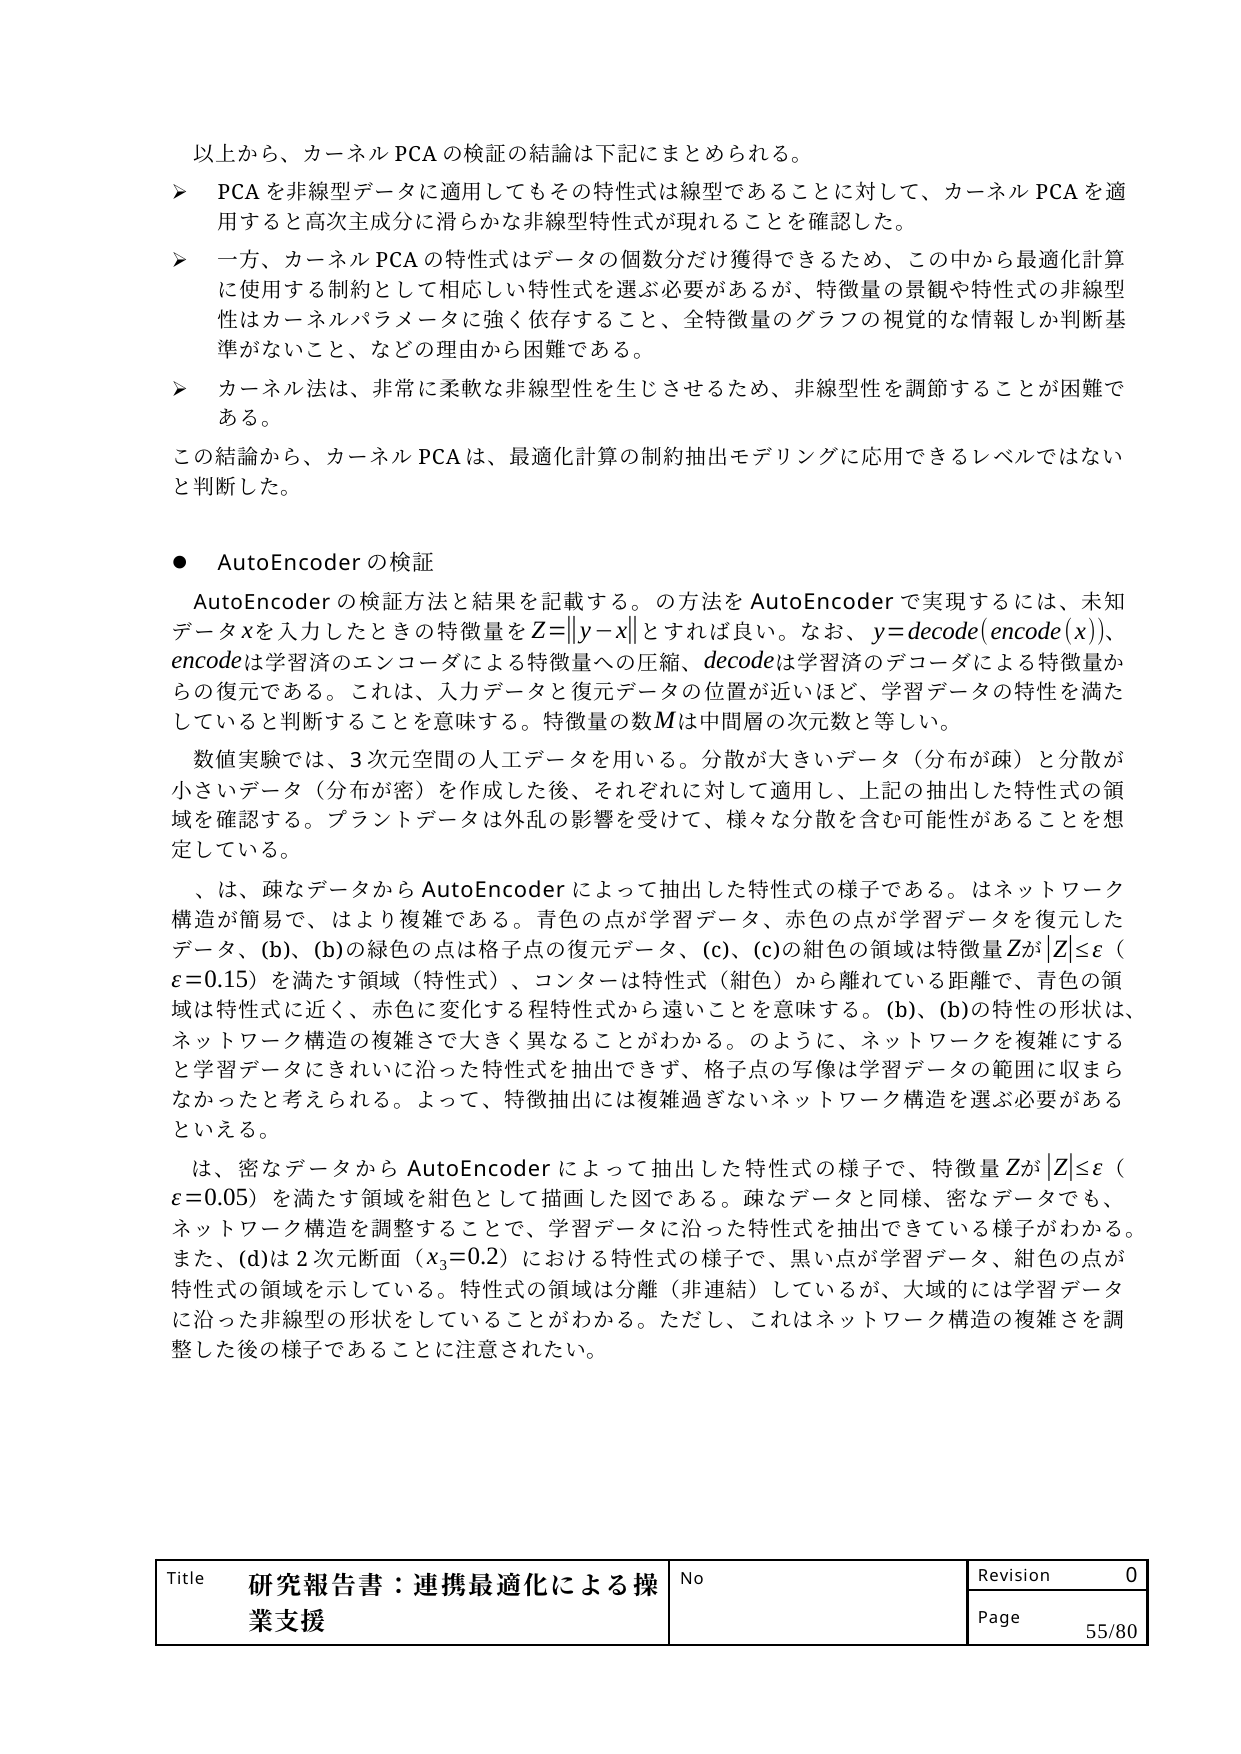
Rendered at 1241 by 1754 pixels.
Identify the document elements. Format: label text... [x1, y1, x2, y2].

list カーネル法は、非常に柔軟な非線型性を生じさせるため、非線型性を調節することが困難である。 [171, 372, 1126, 432]
list AutoEncoderの検証 [171, 545, 1126, 577]
list 一方、カーネルPCAの特性式はデータの個数分だけ獲得できるため、この中から最適化計算に使用する制約として相応しい特性式を選ぶ必要があるが、特徴量の景観や特性式の非線型性はカーネルパラメータに強く依存すること、全特徴量のグラフの視覚的な情報しか判断基準がないこと、などの理由から困難である。 [171, 244, 1126, 364]
text この結論から、カーネルPCAは、最適化計算の制約抽出モデリングに応用できるレベルではないと判断した。 [171, 440, 1126, 500]
text 図 26、図 27は、疎なデータからAutoEncoderによって抽出した特性式の様子である。図 26はネットワーク構造が簡易で、図 27はより複雑である。青色の点が学習データ、赤色の点が学習データを復元したデータ、図 26(b)、図 27(b)の緑色の点は格子点の復元データ、図 26(c)、図 27(c)の紺色の領域は特徴量が（）を満たす領域（特性式）、コンターは特性式（紺色）から離れている距離で、青色の領域は特性式に近く、赤色に変化する程特性式から遠いことを意味する。図 26(b)、図 27(b)の特性の形状は、ネットワーク構造の複雑さで大きく異なることがわかる。図 27のように、ネットワークを複雑にすると学習データにきれいに沿った特性式を抽出できず、格子点の写像は学習データの範囲に収まらなかったと考えられる。よって、特徴抽出には複雑過ぎないネットワーク構造を選ぶ必要があるといえる。 [171, 872, 1126, 1144]
text 以上から、カーネルPCAの検証の結論は下記にまとめられる。 [171, 137, 1126, 167]
text 数値実験では、3次元空間の人工データを用いる。分散が大きいデータ（分布が疎）と分散が小さいデータ（分布が密）を作成した後、それぞれに対して適用し、上記の抽出した特性式の領域を確認する。プラントデータは外乱の影響を受けて、様々な分散を含む可能性があることを想定している。 [171, 744, 1126, 864]
text 図 28は、密なデータからAutoEncoderによって抽出した特性式の様子で、特徴量が（）を満たす領域を紺色として描画した図である。疎なデータと同様、密なデータでも、ネットワーク構造を調整することで、学習データに沿った特性式を抽出できている様子がわかる。また、図 28(d)は2次元断面（）における特性式の様子で、黒い点が学習データ、紺色の点が特性式の領域を示している。特性式の領域は分離（非連結）しているが、大域的には学習データに沿った非線型の形状をしていることがわかる。ただし、これはネットワーク構造の複雑さを調整した後の様子であることに注意されたい。 [171, 1152, 1126, 1363]
text AutoEncoderの検証方法と結果を記載する。図 23の方法をAutoEncoderで実現するには、未知データを入力したときの特徴量をとすれば良い。なお、、は学習済のエンコーダによる特徴量への圧縮、は学習済のデコーダによる特徴量からの復元である。これは、入力データと復元データの位置が近いほど、学習データの特性を満たしていると判断することを意味する。特徴量の数は中間層の次元数と等しい。 [171, 585, 1126, 736]
list PCAを非線型データに適用してもその特性式は線型であることに対して、カーネルPCAを適用すると高次主成分に滑らかな非線型特性式が現れることを確認した。 [171, 176, 1126, 236]
